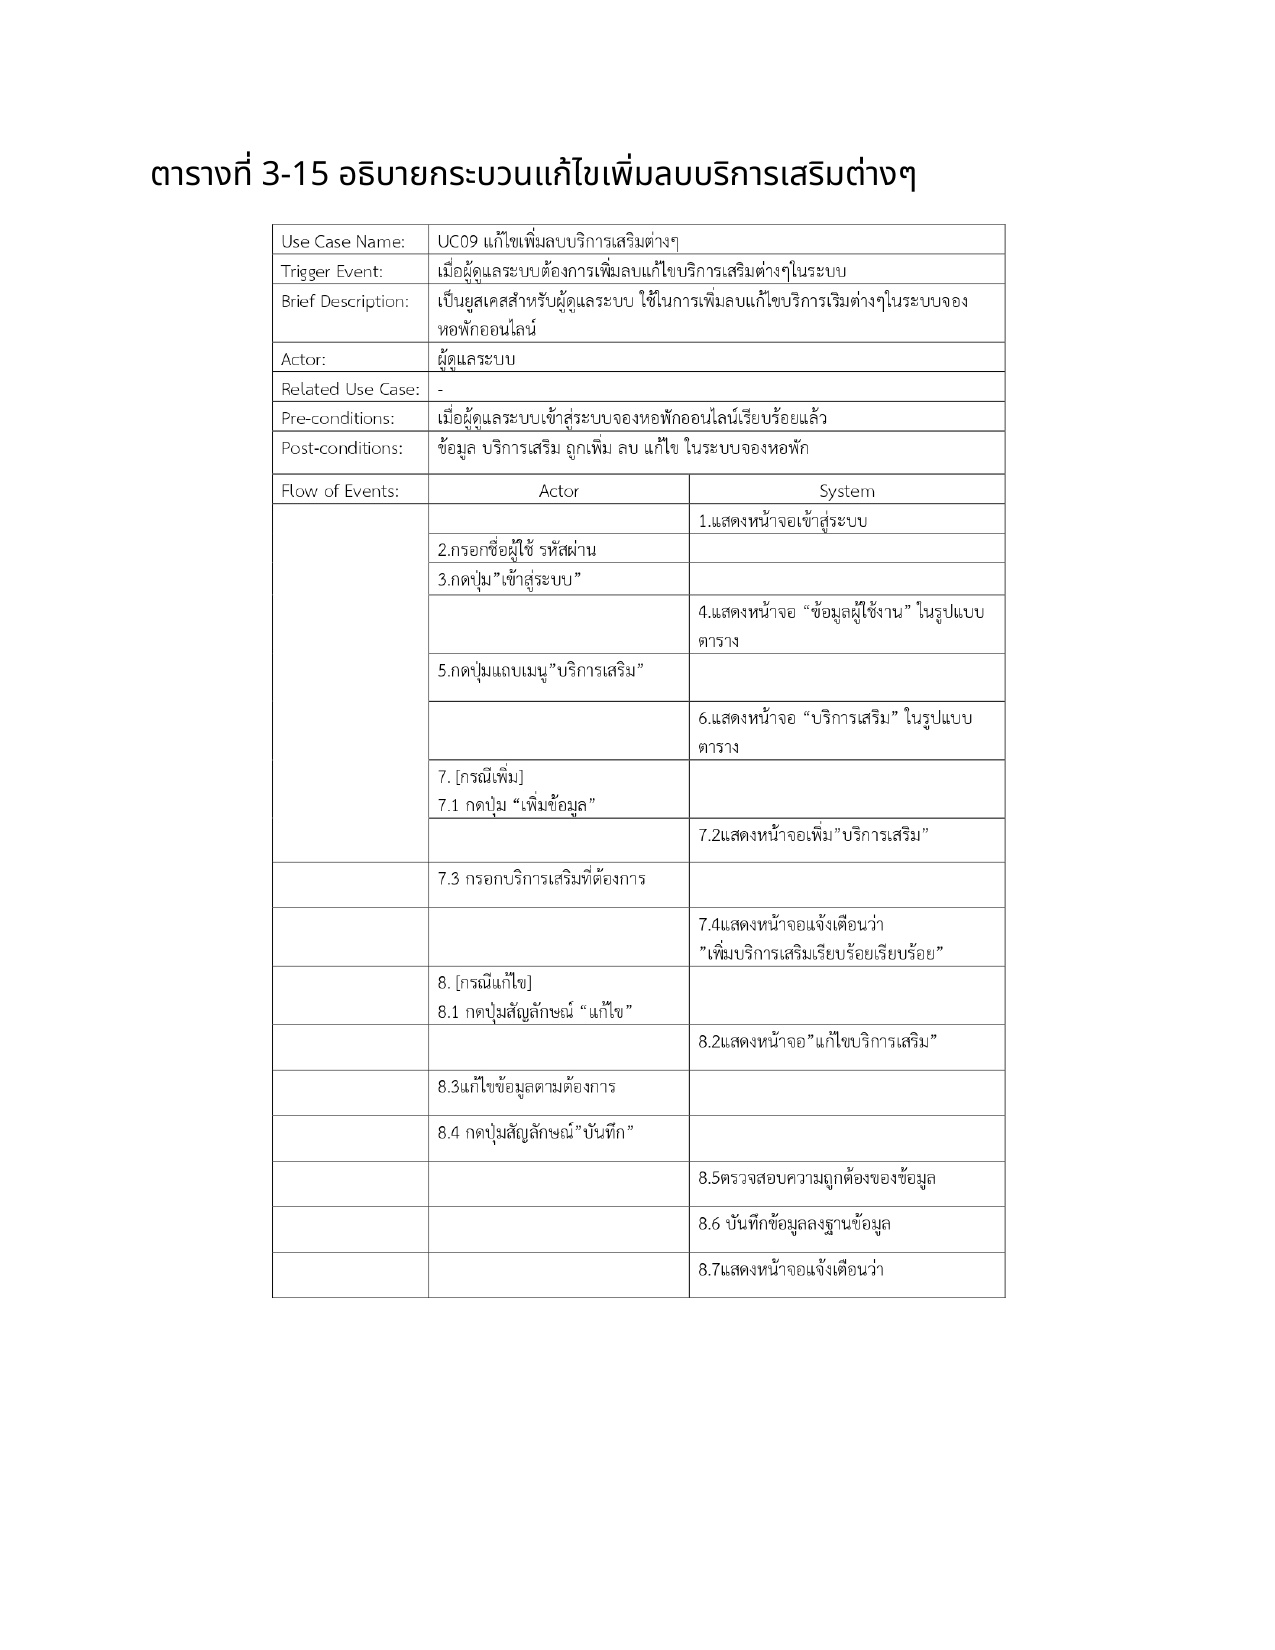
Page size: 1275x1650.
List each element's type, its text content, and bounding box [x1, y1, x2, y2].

text ตารางที่ 3-15 อธิบายกระบวนแก้ไขเพิ่มลบบริการเสริมต่างๆ [150, 150, 1124, 201]
picture [260, 221, 1014, 1311]
